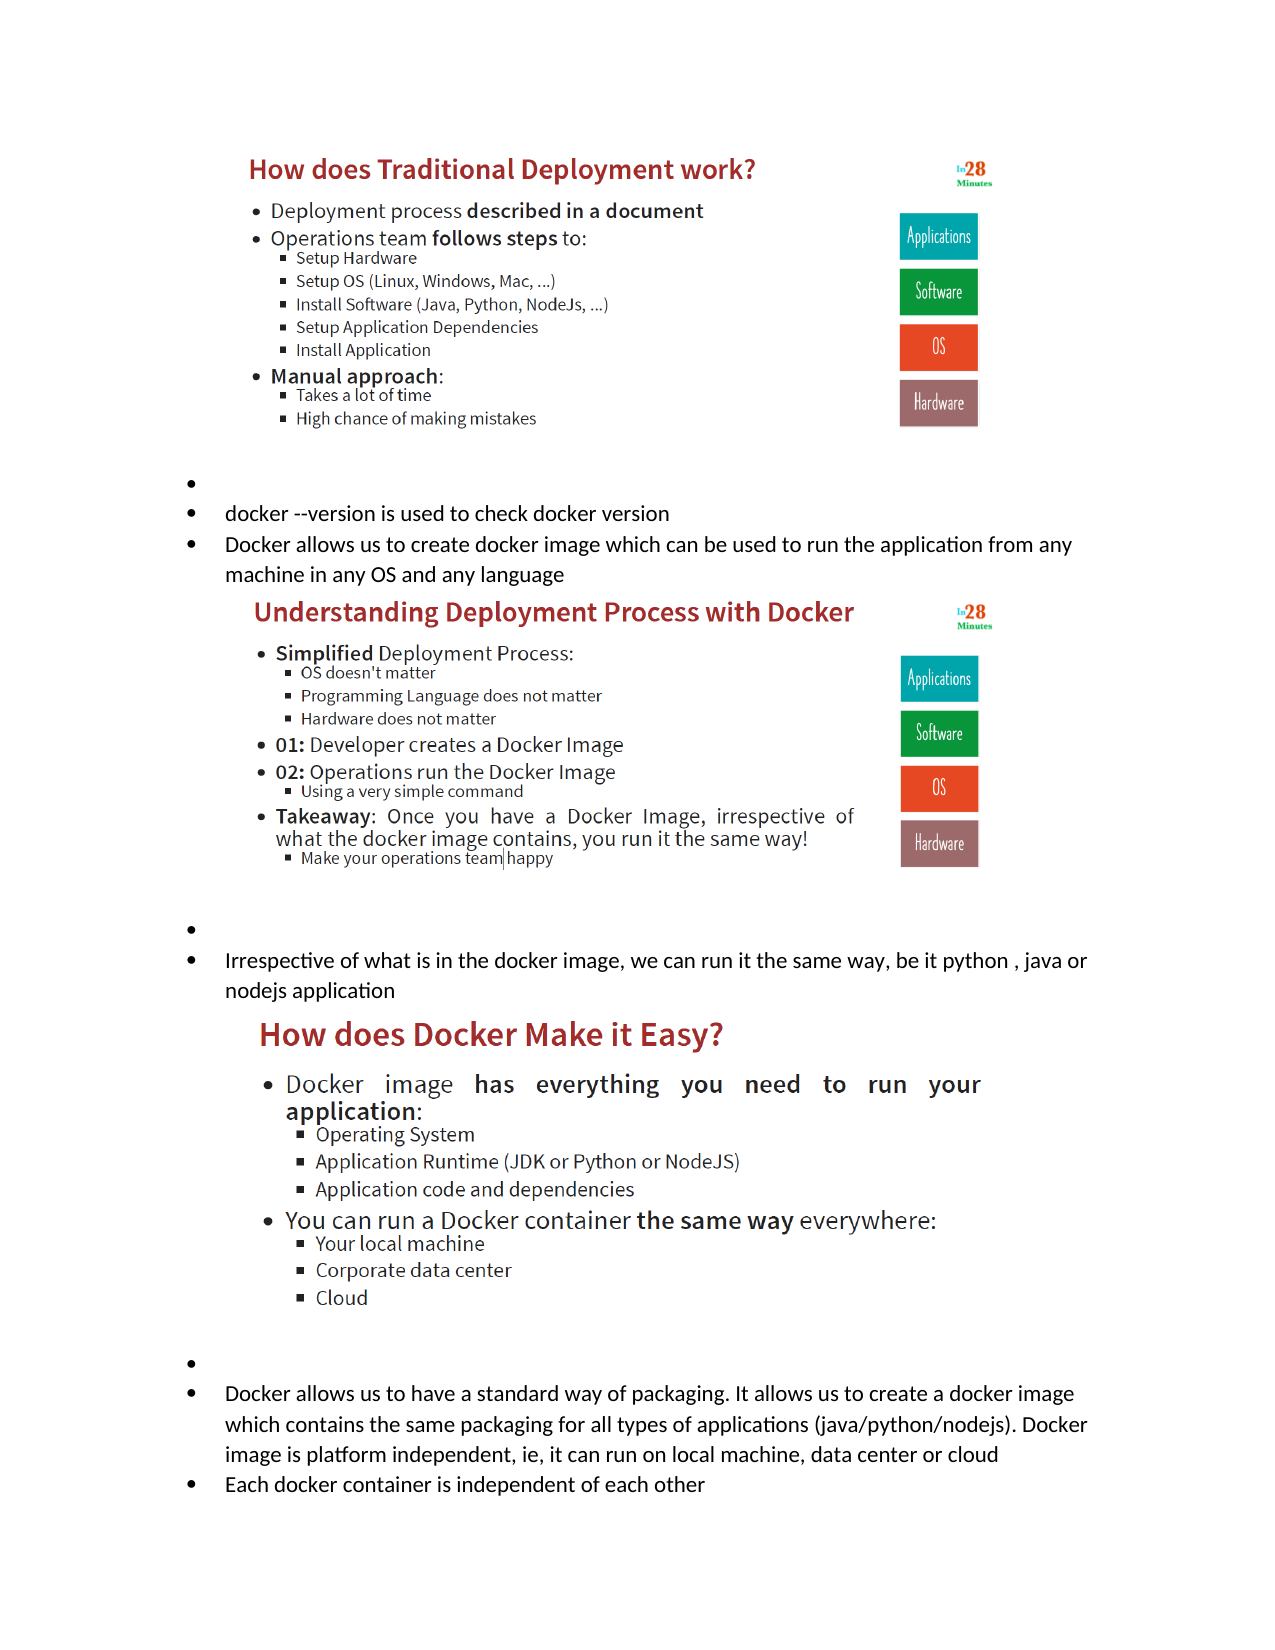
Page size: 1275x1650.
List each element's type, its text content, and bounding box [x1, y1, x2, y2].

list Docker allows us to create docker image which can be used to run the application from any machine in any OS and any language [187, 530, 1125, 588]
list Each docker container is independent of each other [187, 1470, 1125, 1498]
list Irrespective of what is in the docker image, we can run it the same way, be it python , java or nodejs application [187, 946, 1125, 1004]
list docker --version is used to check docker version [187, 499, 1125, 528]
list Docker allows us to have a standard way of packaging. It allows us to create a docker image which contains the same packaging for all types of applications (java/python/nodejs). Docker image is platform independent, ie, it can run on local machine, data center or cloud [187, 1379, 1125, 1468]
